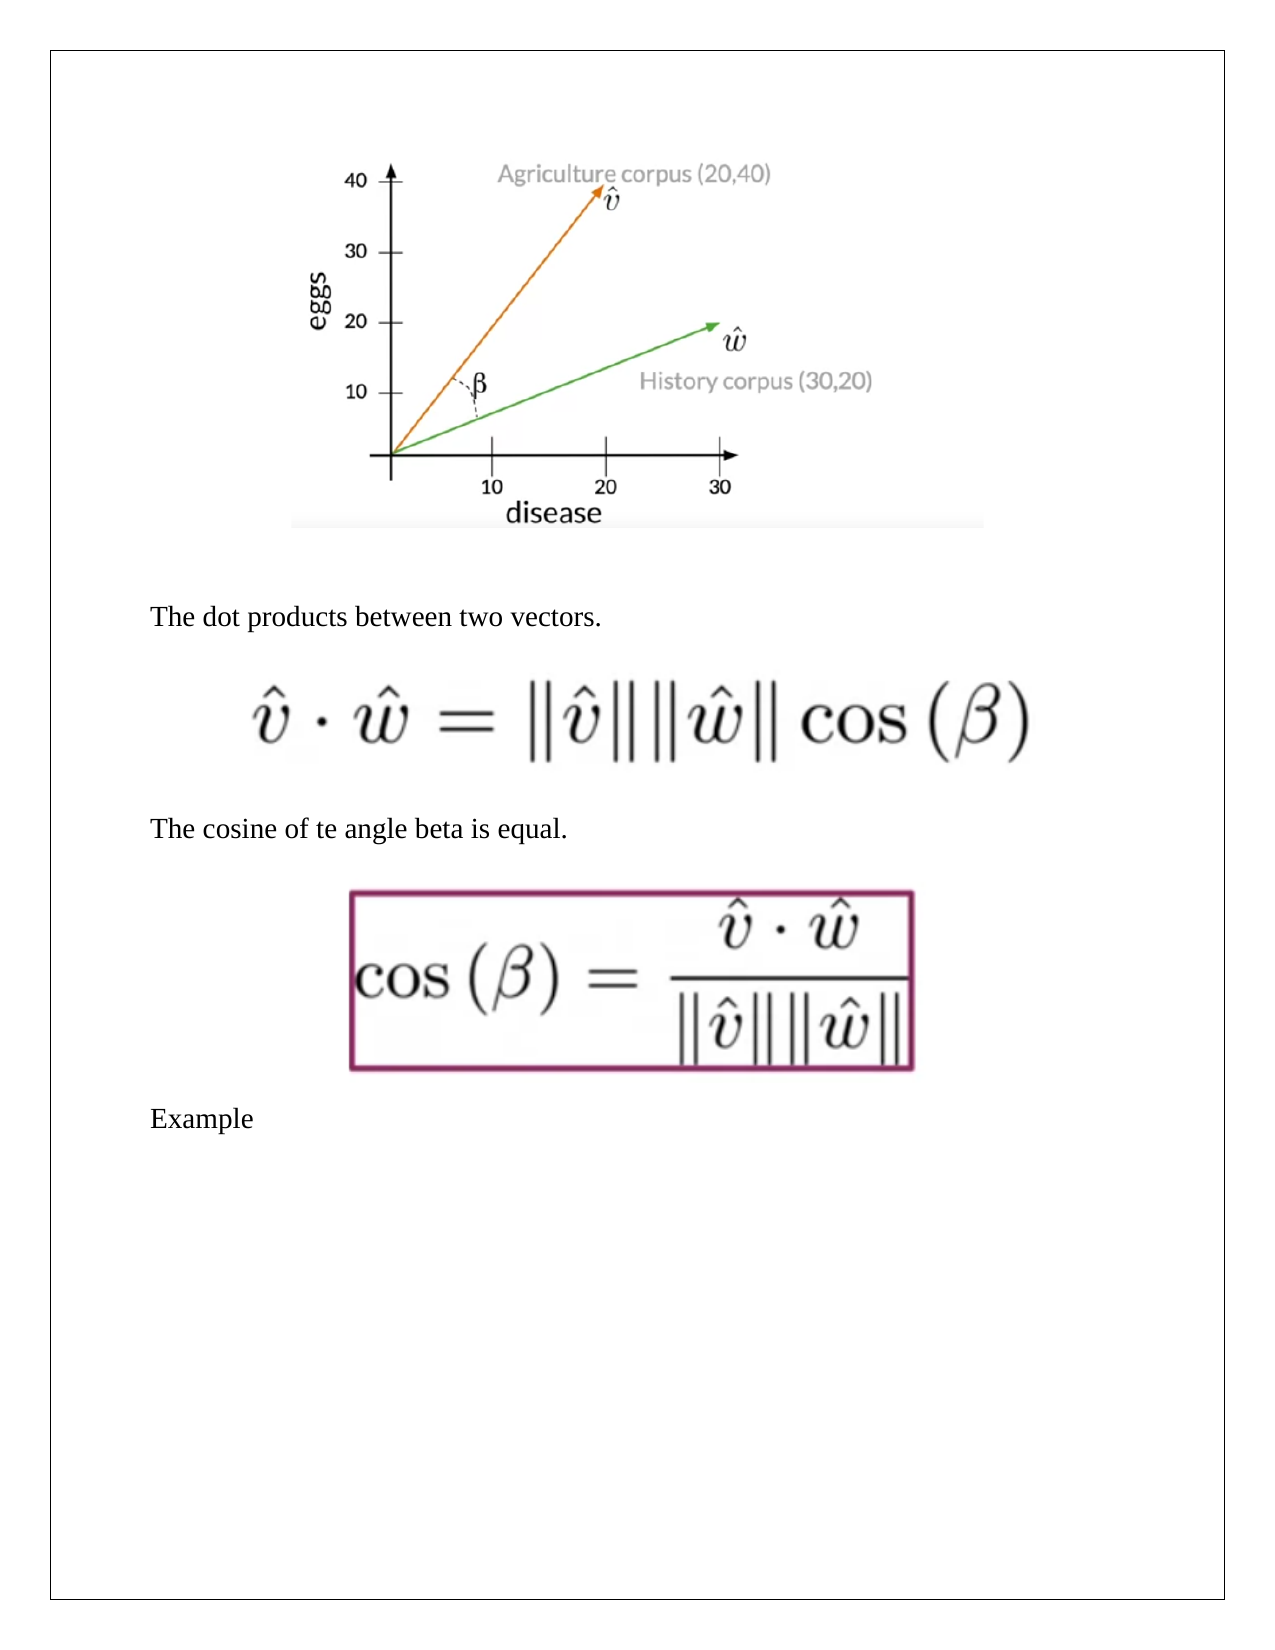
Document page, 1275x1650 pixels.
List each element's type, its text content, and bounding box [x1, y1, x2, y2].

text The dot products between two vectors. [150, 599, 1125, 632]
picture [291, 150, 984, 528]
picture [348, 864, 927, 1083]
text The cosine of te angle beta is equal. [150, 811, 1125, 845]
picture [236, 651, 1039, 793]
text Example [150, 1102, 1125, 1135]
